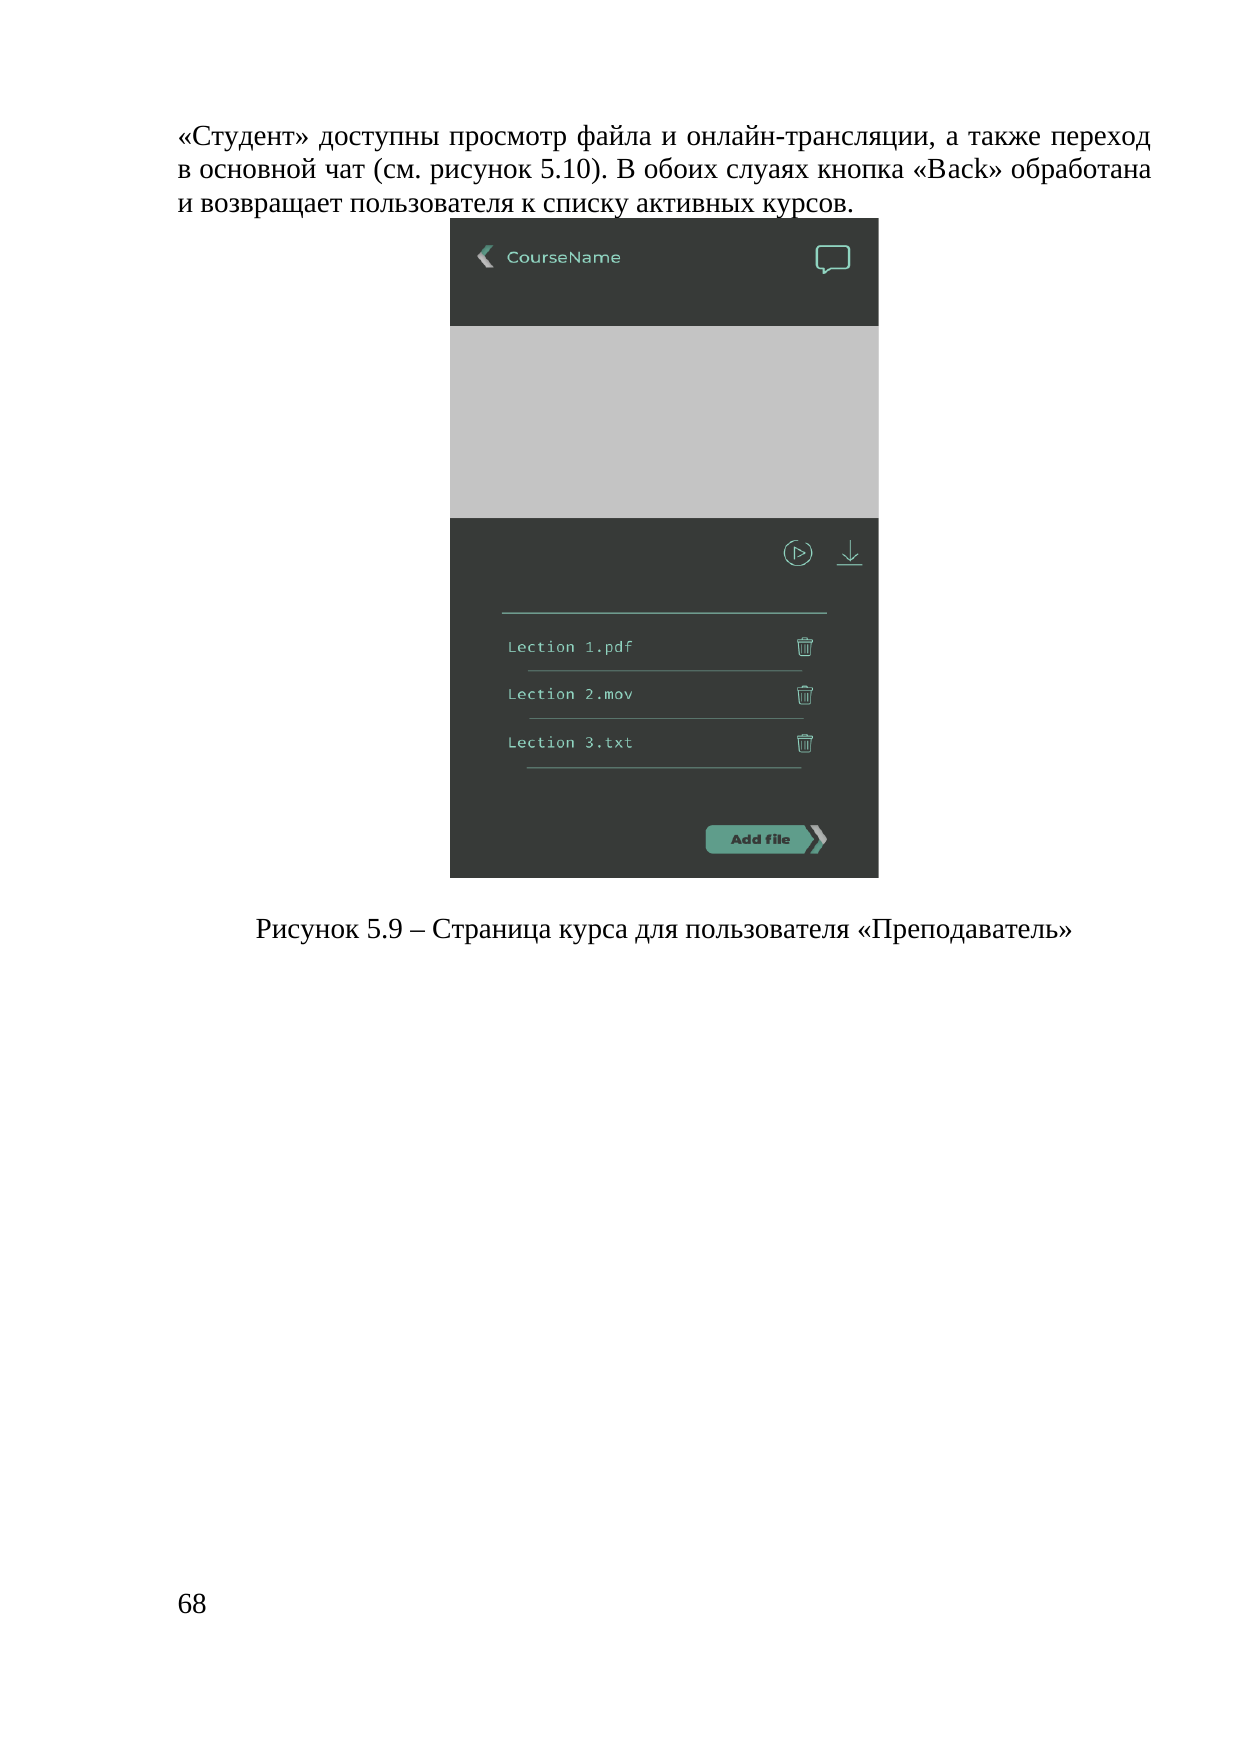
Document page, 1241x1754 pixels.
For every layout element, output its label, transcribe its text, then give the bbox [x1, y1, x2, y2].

text Рисунок 5.9 – Страница курса для пользователя «Преподаватель» [177, 911, 1152, 944]
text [177, 118, 1152, 219]
picture [450, 218, 879, 878]
